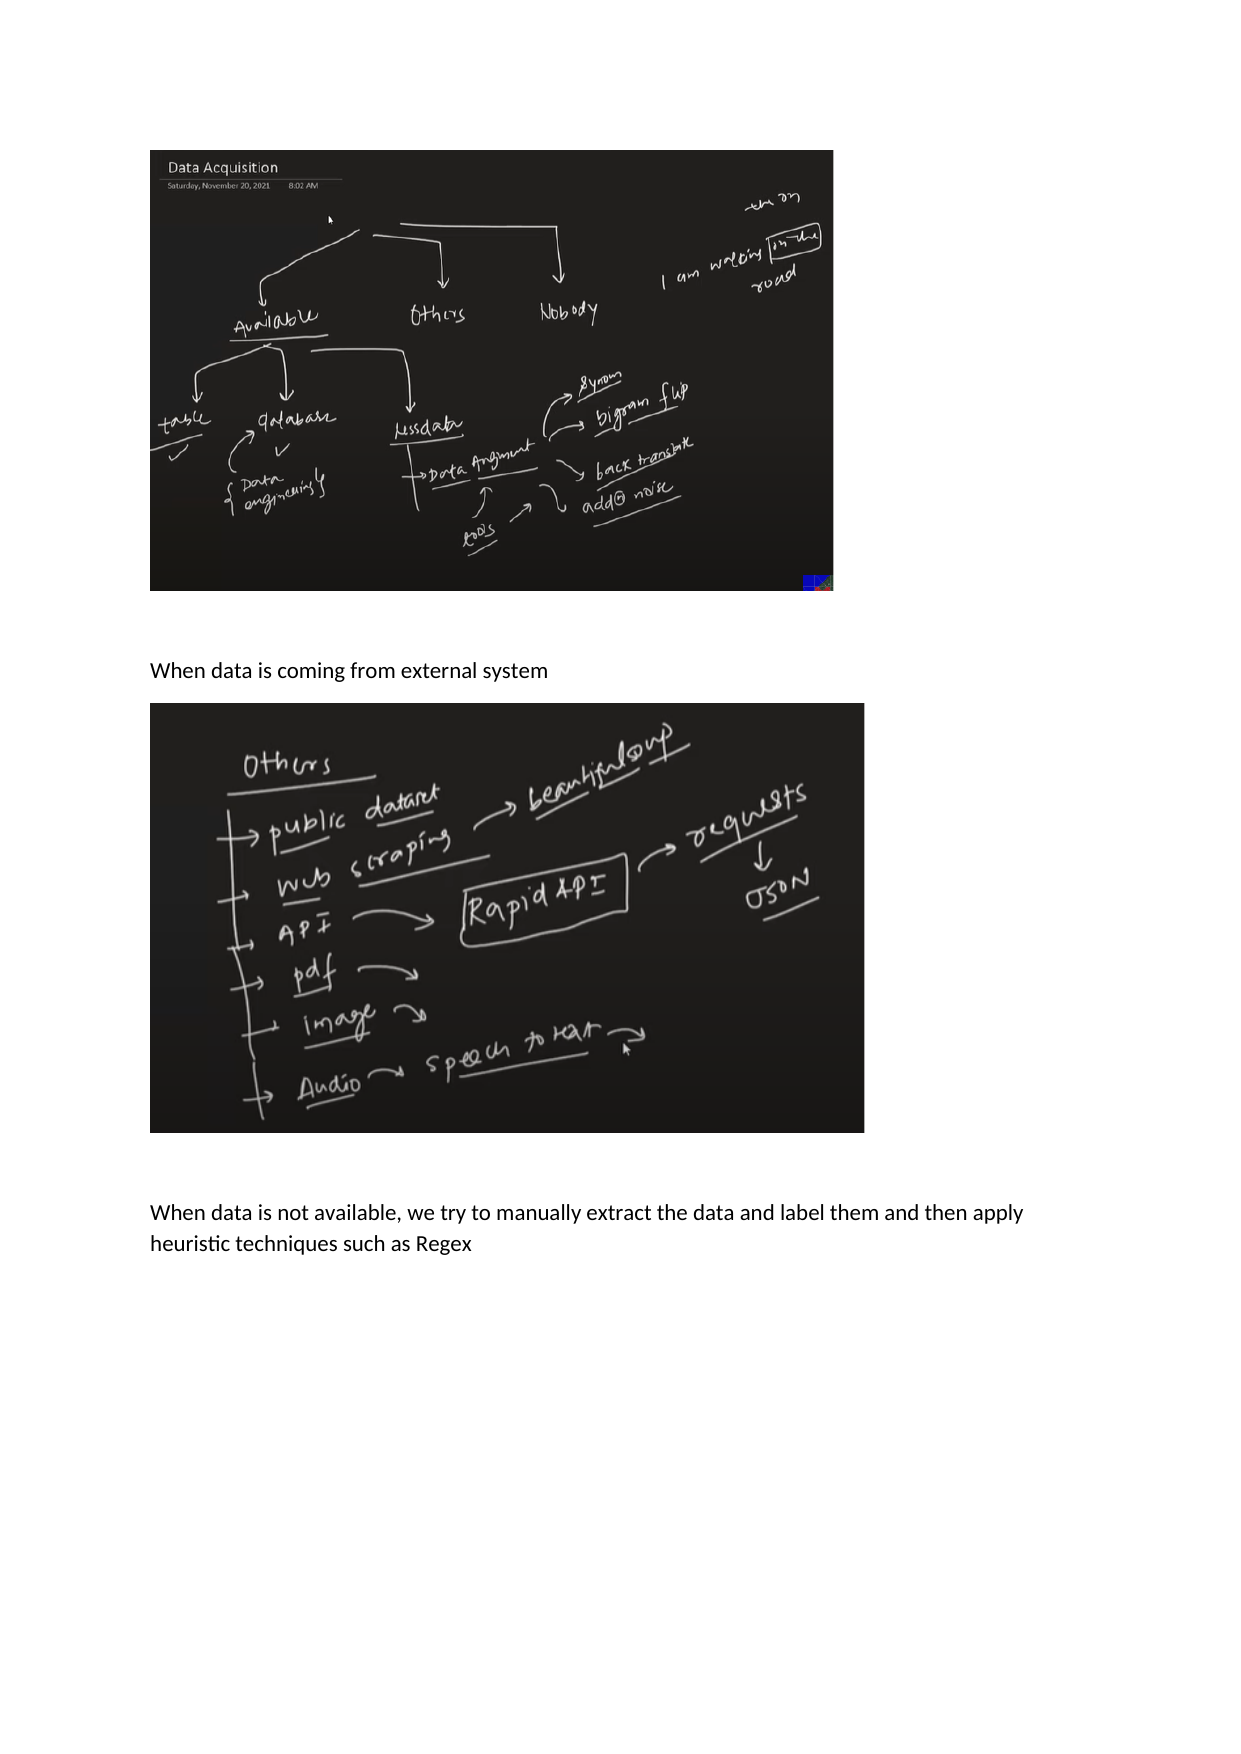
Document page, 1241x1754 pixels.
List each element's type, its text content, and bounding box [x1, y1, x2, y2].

text When data is coming from external system [150, 657, 1090, 685]
picture [150, 703, 865, 1133]
picture [150, 150, 834, 591]
text When data is not available, we try to manually extract the data and label them and then apply heuristic techniques such as Regex [150, 1198, 1090, 1257]
